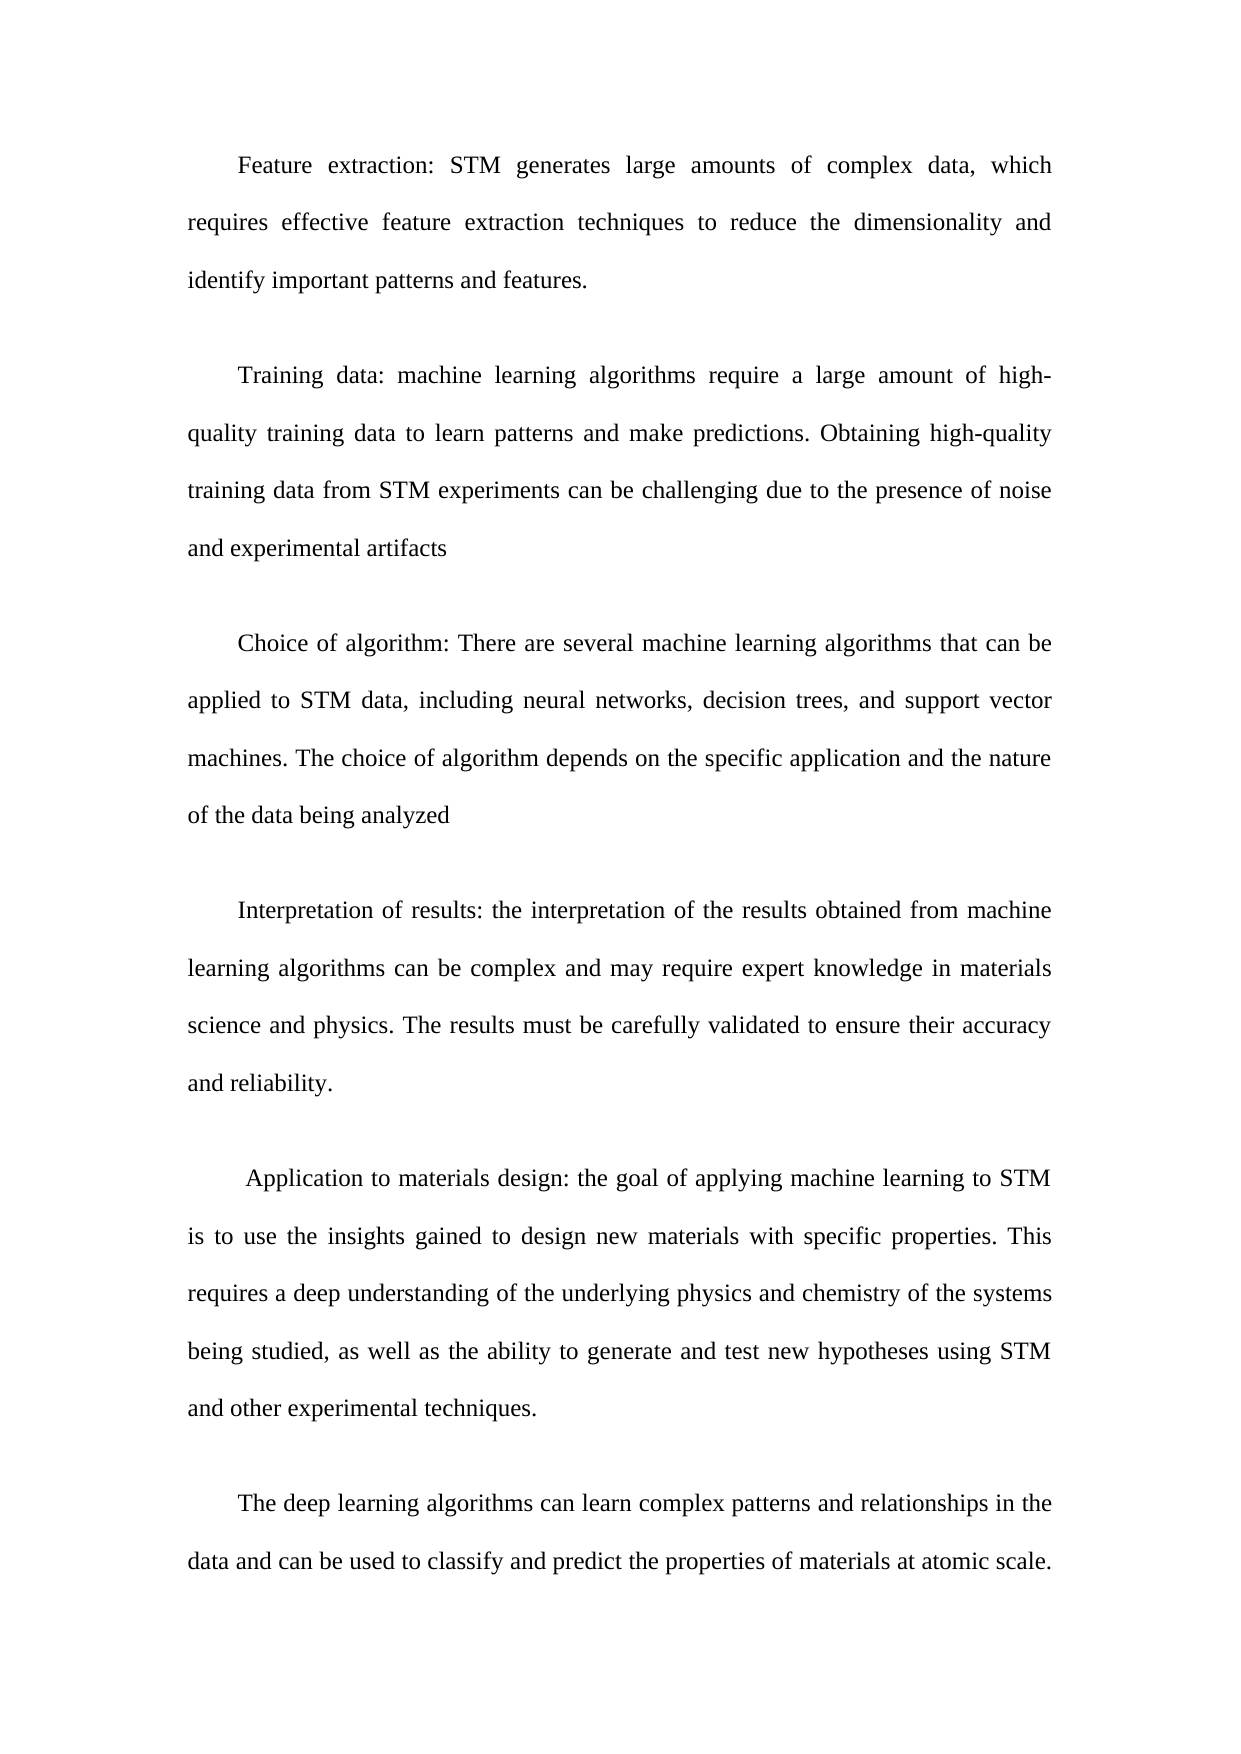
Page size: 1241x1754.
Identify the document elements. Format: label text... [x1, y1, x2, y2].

text Application to materials design: the goal of applying machine learning to STM is to use the insights gained to design new materials with specific properties. This requires a deep understanding of the underlying physics and chemistry of the systems being studied, as well as the ability to generate and test new hypotheses using STM and other experimental techniques. [187, 1163, 1053, 1422]
text Choice of algorithm: There are several machine learning algorithms that can be applied to STM data, including neural networks, decision trees, and support vector machines. The choice of algorithm depends on the specific application and the nature of the data being analyzed [187, 628, 1053, 829]
text Training data: machine learning algorithms require a large amount of high-quality training data to learn patterns and make predictions. Obtaining high-quality training data from STM experiments can be challenging due to the presence of noise and experimental artifacts [187, 360, 1053, 561]
text Interpretation of results: the interpretation of the results obtained from machine learning algorithms can be complex and may require expert knowledge in materials science and physics. The results must be carefully validated to ensure their accuracy and reliability. [187, 896, 1053, 1097]
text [187, 1488, 1053, 1575]
text Feature extraction: STM generates large amounts of complex data, which requires effective feature extraction techniques to reduce the dimensionality and identify important patterns and features. [187, 150, 1053, 294]
